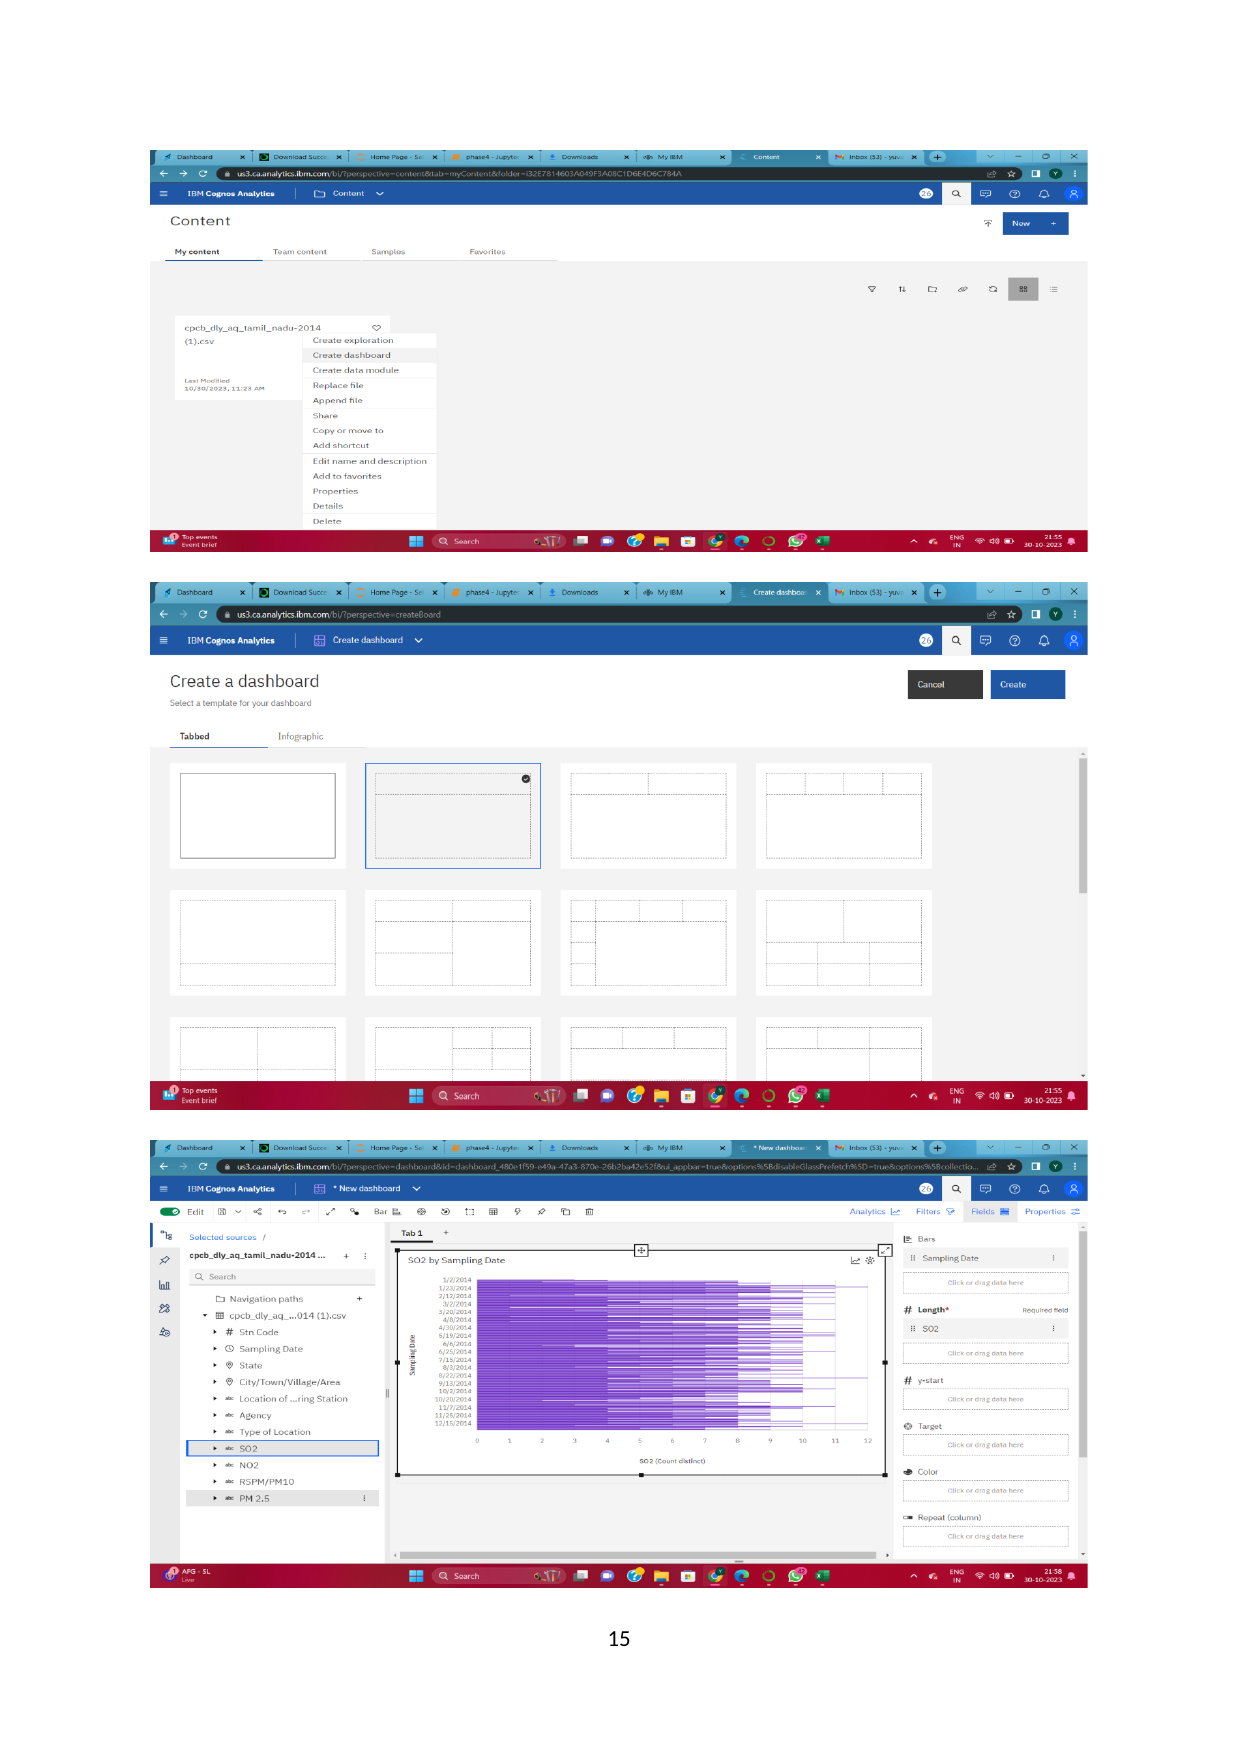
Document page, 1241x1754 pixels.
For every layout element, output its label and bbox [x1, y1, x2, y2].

picture [150, 1140, 1088, 1588]
picture [150, 150, 1088, 552]
picture [150, 582, 1088, 1110]
